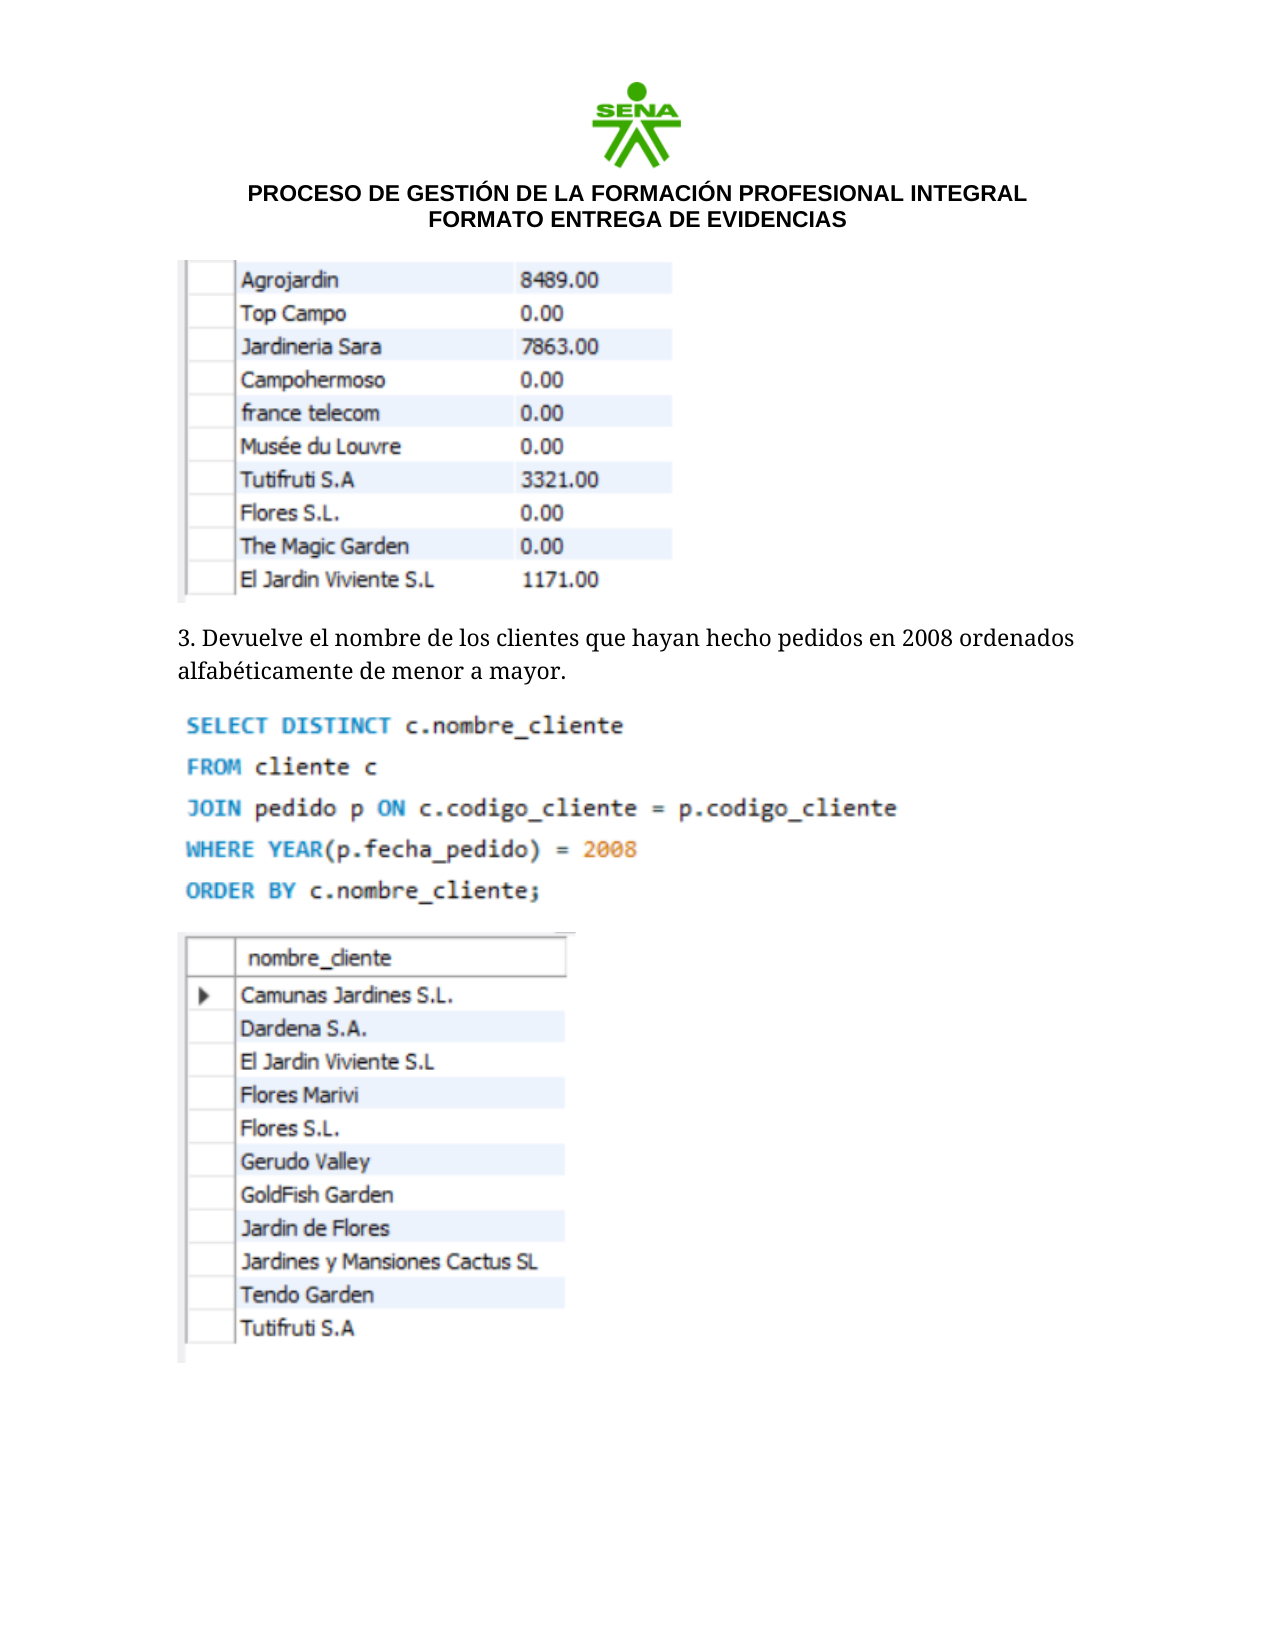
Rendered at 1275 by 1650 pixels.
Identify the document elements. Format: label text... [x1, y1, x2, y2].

picture [177, 932, 576, 1363]
picture [177, 260, 690, 603]
text 3. Devuelve el nombre de los clientes que hayan hecho pedidos en 2008 ordenados alfabéticamente de menor a mayor. [177, 622, 1098, 687]
picture [177, 705, 918, 914]
picture [586, 73, 689, 180]
